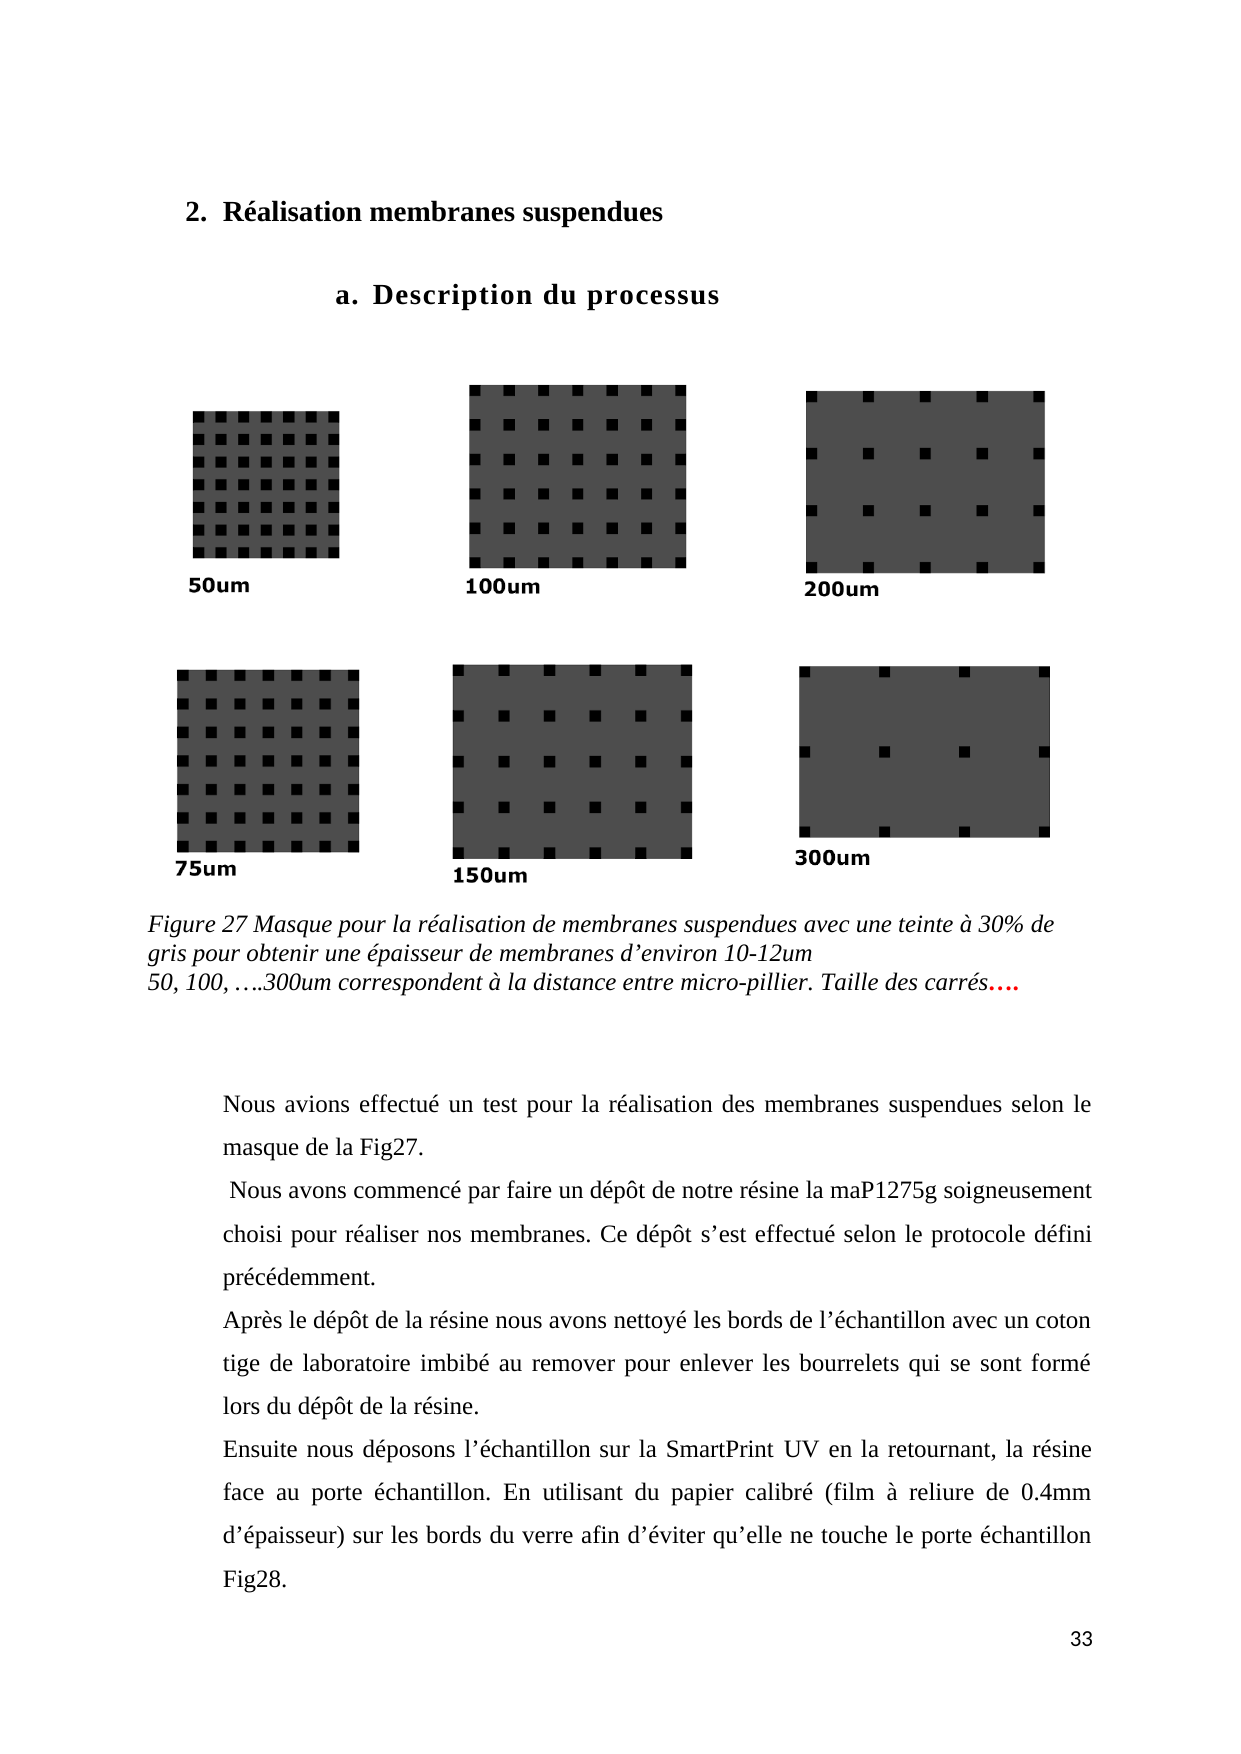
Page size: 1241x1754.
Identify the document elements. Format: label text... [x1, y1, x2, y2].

subtitle Réalisation membranes suspendues [185, 194, 1093, 228]
text Figure 27 Masque pour la réalisation de membranes suspendues avec une teinte à 30% de gris pour obtenir une épaisseur de membranes d’environ 10-12um [148, 909, 1093, 967]
list Ensuite nous déposons l’échantillon sur la SmartPrint UV en la retournant, la résine face au porte échantillon. En utilisant du papier calibré (film à reliure de 0.4mm d’épaisseur) sur les bords du verre afin d’éviter qu’elle ne touche le porte échantillon Fig28. [223, 1434, 1093, 1592]
list Après le dépôt de la résine nous avons nettoyé les bords de l’échantillon avec un coton tige de laboratoire imbibé au remover pour enlever les bourrelets qui se sont formé lors du dépôt de la résine. [223, 1305, 1093, 1420]
picture [147, 360, 1088, 891]
subtitle Description du processus [335, 277, 1093, 311]
list Nous avions effectué un test pour la réalisation des membranes suspendues selon le masque de la Fig27. [223, 1089, 1093, 1161]
text 50, 100, ….300um correspondent à la distance entre micro-pillier. Taille des carrés…. [148, 967, 1093, 996]
list Nous avons commencé par faire un dépôt de notre résine la maP1275g soigneusement choisi pour réaliser nos membranes. Ce dépôt s’est effectué selon le protocole défini précédemment. [223, 1176, 1093, 1291]
